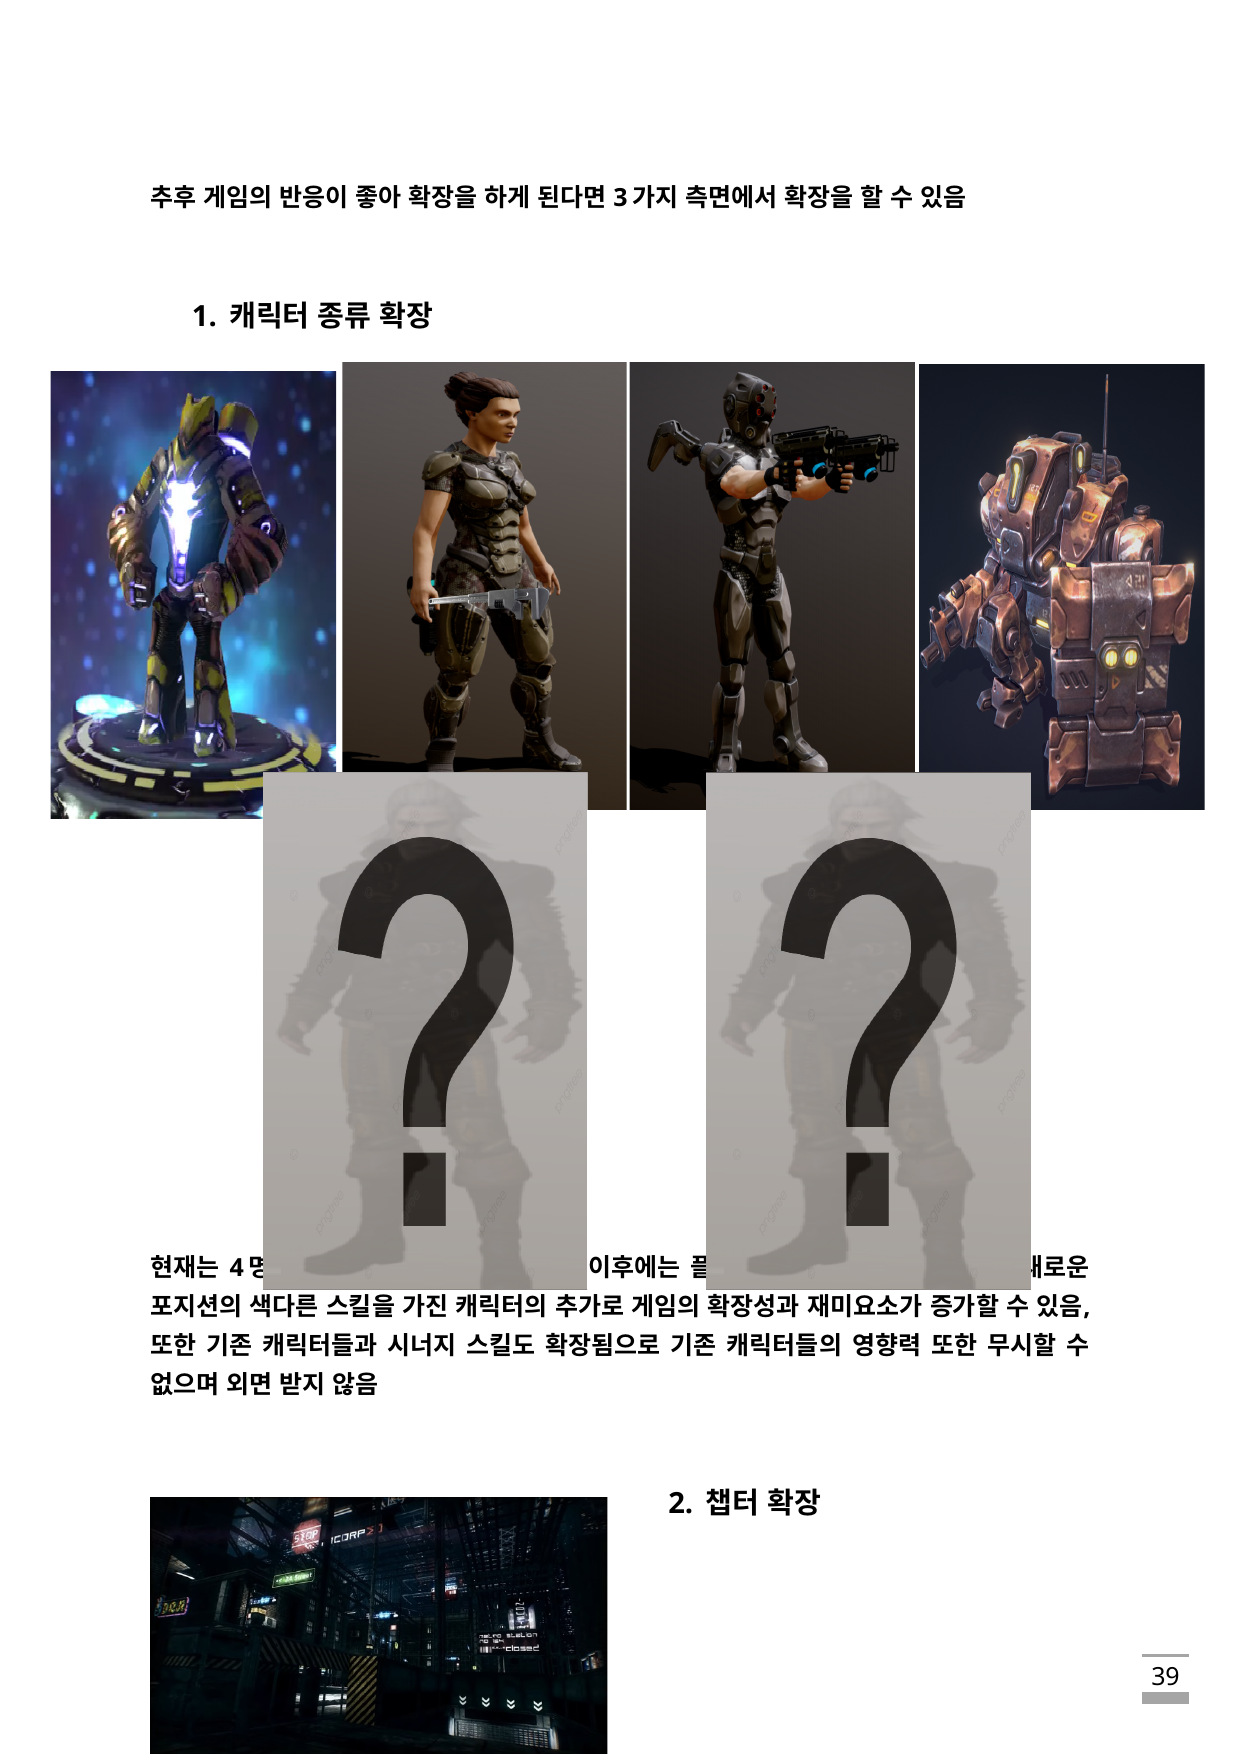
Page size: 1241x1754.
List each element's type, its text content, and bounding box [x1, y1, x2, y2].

picture [50, 362, 627, 1290]
picture [150, 1497, 608, 1754]
text 추후 게임의 반응이 좋아 확장을 하게 된다면 3가지 측면에서 확장을 할 수 있음 [150, 177, 1090, 213]
list 캐릭터 종류 확장 [192, 292, 1090, 335]
text 현재는 4명의 게임 캐릭터가 존재하지만 이후에는 플레이어들의 의견을 반영하여 새로운 포지션의 색다른 스킬을 가진 캐릭터의 추가로 게임의 확장성과 재미요소가 증가할 수 있음, 또한 기존 캐릭터들과 시너지 스킬도 확장됨으로 기존 캐릭터들의 영향력 또한 무시할 수 없으며 외면 받지 않음 [150, 1247, 1090, 1400]
picture [629, 362, 1205, 1290]
list 챕터 확장 [192, 1479, 1090, 1522]
